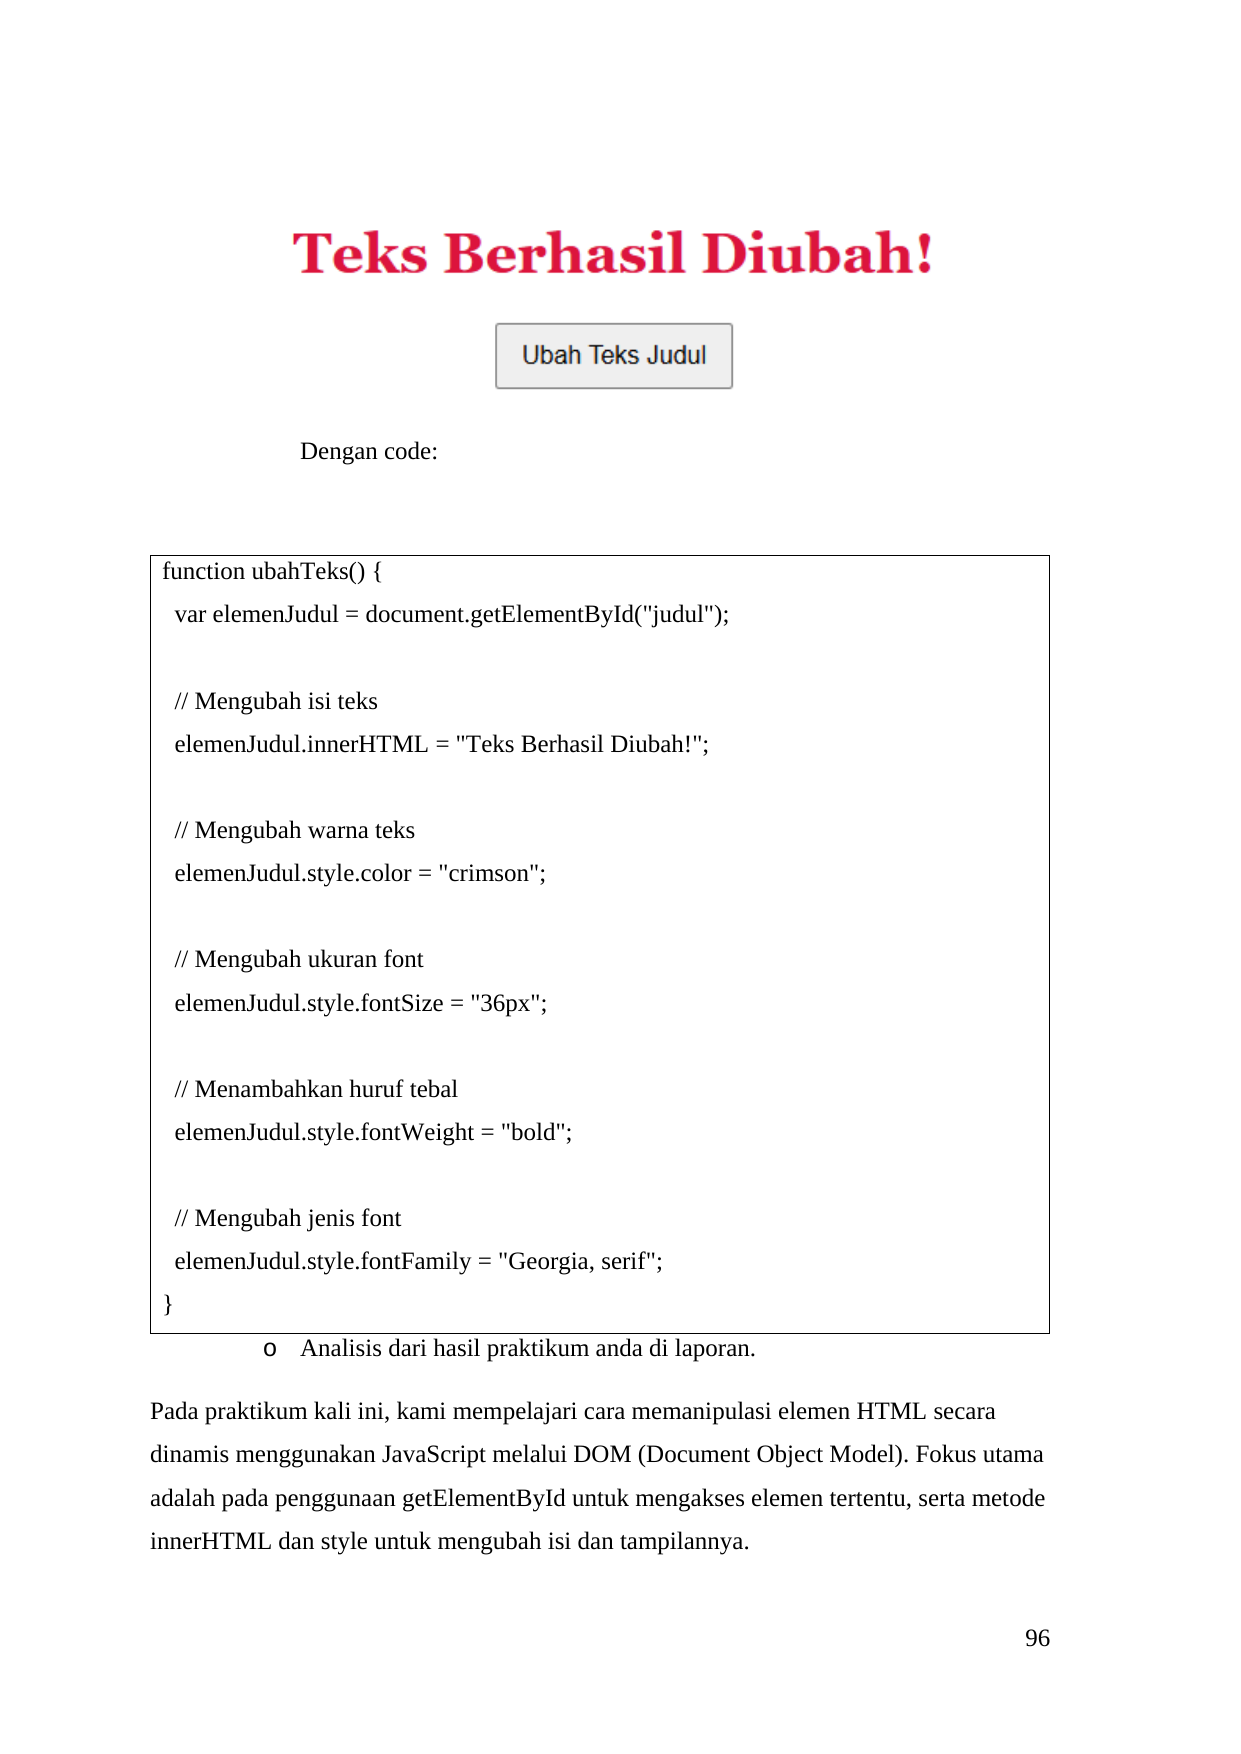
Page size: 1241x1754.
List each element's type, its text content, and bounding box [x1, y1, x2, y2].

text Dengan code: [150, 436, 1050, 464]
list Analisis dari hasil praktikum anda di laporan. [262, 1334, 1050, 1364]
table_header function ubahTeks() { var elemenJudul = document.getElementById("judul"); // Mengubah isi teks elemenJudul.innerHTML = "Teks Berhasil Diubah!"; // Mengubah warna teks elemenJudul.style.color = "crimson"; // Mengubah ukuran font elemenJudul.style.fontSize = "36px"; // Menambahkan huruf tebal elemenJudul.style.fontWeight = "bold"; // Mengubah jenis font elemenJudul.style.fontFamily = "Georgia, serif"; } [151, 556, 1049, 1332]
picture [150, 150, 985, 405]
text Pada praktikum kali ini, kami mempelajari cara memanipulasi elemen HTML secara dinamis menggunakan JavaScript melalui DOM (Document Object Model). Fokus utama adalah pada penggunaan getElementById untuk mengakses elemen tertentu, serta metode innerHTML dan style untuk mengubah isi dan tampilannya. [150, 1396, 1050, 1554]
